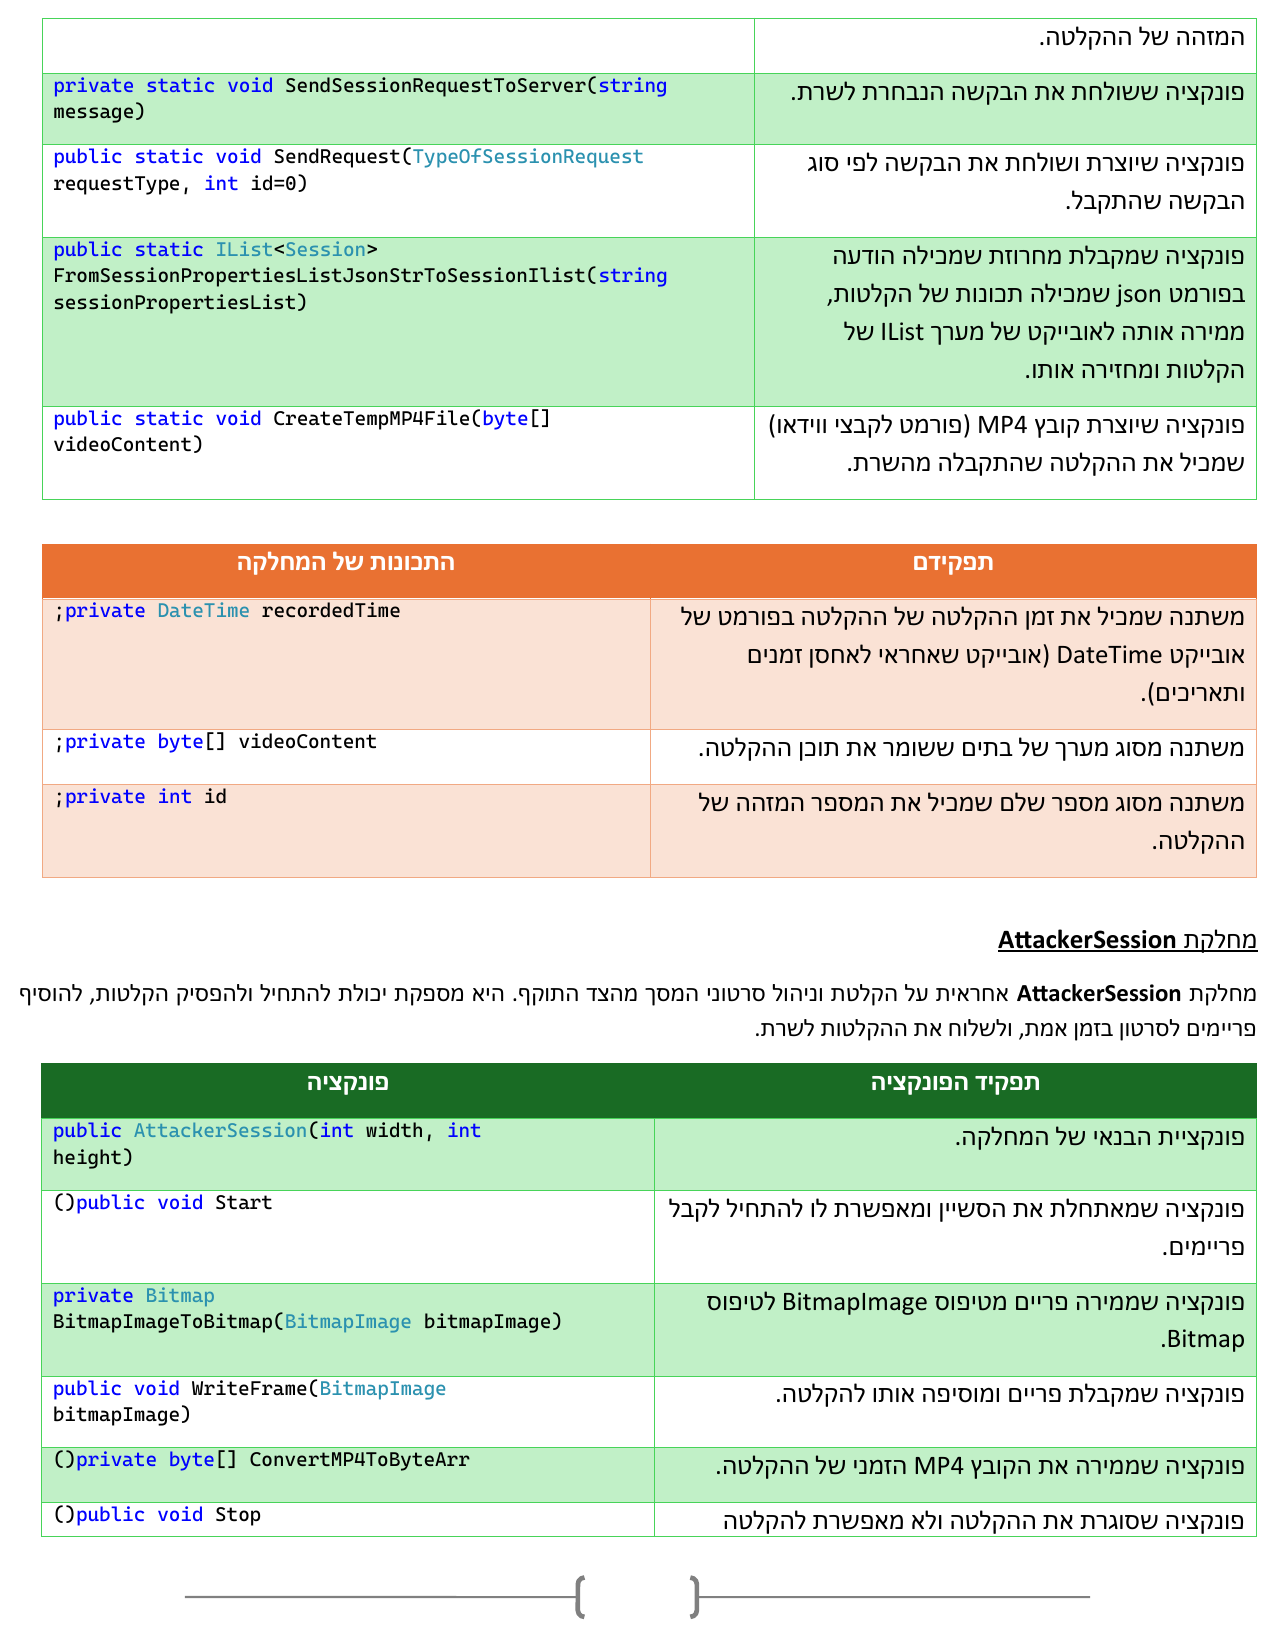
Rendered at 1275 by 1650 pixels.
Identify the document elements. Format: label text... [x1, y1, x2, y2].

text מחלקת AttackerSession אחראית על הקלטת וניהול סרטוני המסך מהצד התוקף. היא מספקת יכולת להתחיל ולהפסיק הקלטות, להוסיף פריימים לסרטון בזמן אמת, ולשלוח את ההקלטות לשרת. [18, 977, 1257, 1042]
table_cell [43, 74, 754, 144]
text מחלקת AttackerSession [18, 922, 1257, 955]
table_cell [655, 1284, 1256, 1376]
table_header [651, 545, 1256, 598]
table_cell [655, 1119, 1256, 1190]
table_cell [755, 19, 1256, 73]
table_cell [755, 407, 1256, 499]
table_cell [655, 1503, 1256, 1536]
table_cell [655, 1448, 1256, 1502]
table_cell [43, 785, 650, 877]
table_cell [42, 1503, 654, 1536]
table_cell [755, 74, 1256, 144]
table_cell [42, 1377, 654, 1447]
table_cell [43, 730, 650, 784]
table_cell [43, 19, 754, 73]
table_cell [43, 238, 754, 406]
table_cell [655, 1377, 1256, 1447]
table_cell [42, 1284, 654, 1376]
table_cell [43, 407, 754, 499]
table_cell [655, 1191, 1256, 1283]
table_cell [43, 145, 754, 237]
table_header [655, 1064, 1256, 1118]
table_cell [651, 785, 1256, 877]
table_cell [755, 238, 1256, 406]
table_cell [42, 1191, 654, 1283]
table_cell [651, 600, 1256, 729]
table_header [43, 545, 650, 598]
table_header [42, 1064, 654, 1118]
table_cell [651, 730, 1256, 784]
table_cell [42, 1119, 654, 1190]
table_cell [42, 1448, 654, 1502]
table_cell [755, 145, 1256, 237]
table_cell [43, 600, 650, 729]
